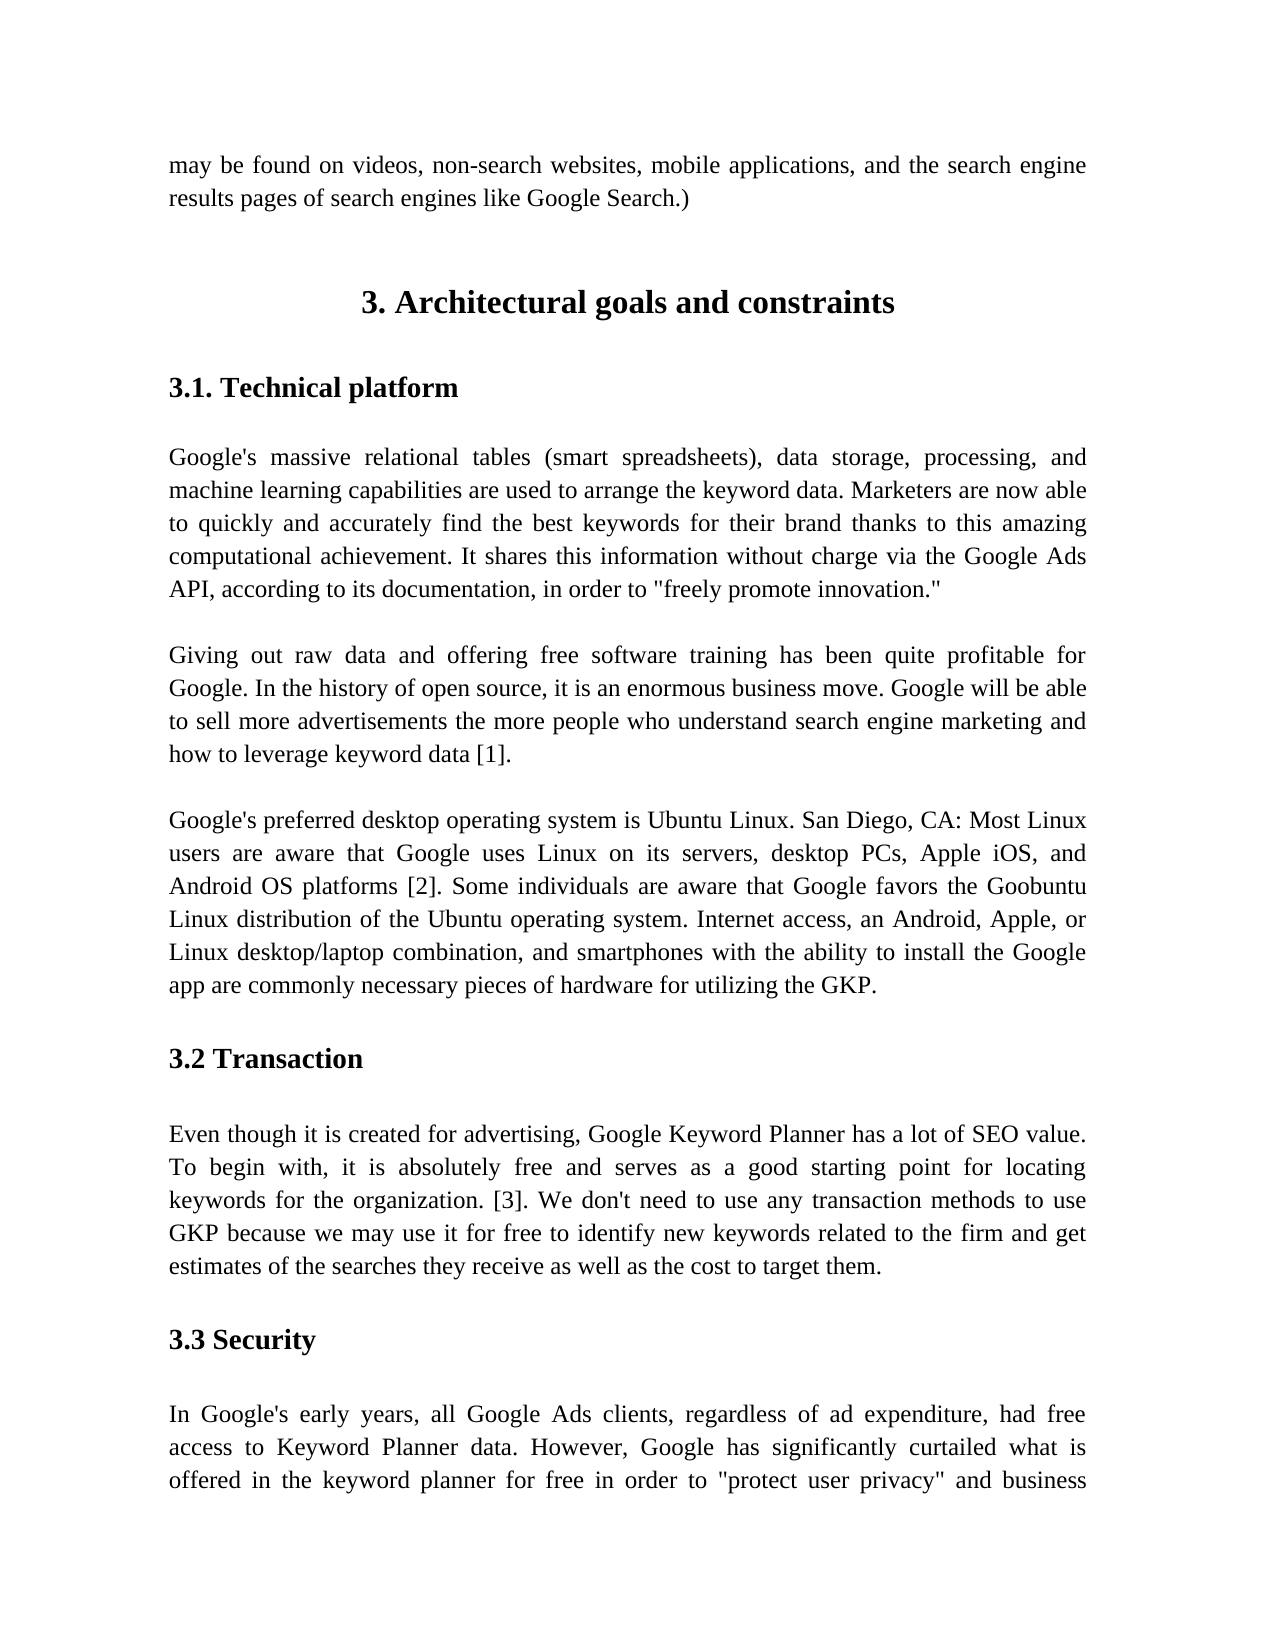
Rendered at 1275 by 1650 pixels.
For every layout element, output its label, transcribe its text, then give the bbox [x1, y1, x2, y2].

text Giving out raw data and offering free software training has been quite profitable for Google. In the history of open source, it is an enormous business move. Google will be able to sell more advertisements the more people who understand search engine marketing and how to leverage keyword data [1]. [169, 640, 1087, 768]
text Even though it is created for advertising, Google Keyword Planner has a lot of SEO value. To begin with, it is absolutely free and serves as a good starting point for locating keywords for the organization. [3]. We don't need to use any transaction methods to use GKP because we may use it for free to identify new keywords related to the firm and get estimates of the searches they receive as well as the cost to target them. [169, 1119, 1087, 1279]
text 3.3 Security [169, 1322, 1087, 1356]
text Google's massive relational tables (smart spreadsheets), data storage, processing, and machine learning capabilities are used to arrange the keyword data. Marketers are now able to quickly and accurately find the best keywords for their brand thanks to this amazing computational achievement. It shares this information without charge via the Google Ads API, according to its documentation, in order to "freely promote innovation." [169, 442, 1087, 603]
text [169, 150, 1087, 212]
text 3. Architectural goals and constraints [169, 282, 1087, 320]
text 3.2 Transaction [169, 1042, 1087, 1075]
text Google's preferred desktop operating system is Ubuntu Linux. San Diego, CA: Most Linux users are aware that Google uses Linux on its servers, desktop PCs, Apple iOS, and Android OS platforms [2]. Some individuals are aware that Google favors the Goobuntu Linux distribution of the Ubuntu operating system. Internet access, an Android, Apple, or Linux desktop/laptop combination, and smartphones with the ability to install the Google app are commonly necessary pieces of hardware for utilizing the GKP. [169, 805, 1087, 999]
text 3.1. Technical platform [169, 370, 1087, 404]
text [169, 1399, 1087, 1494]
